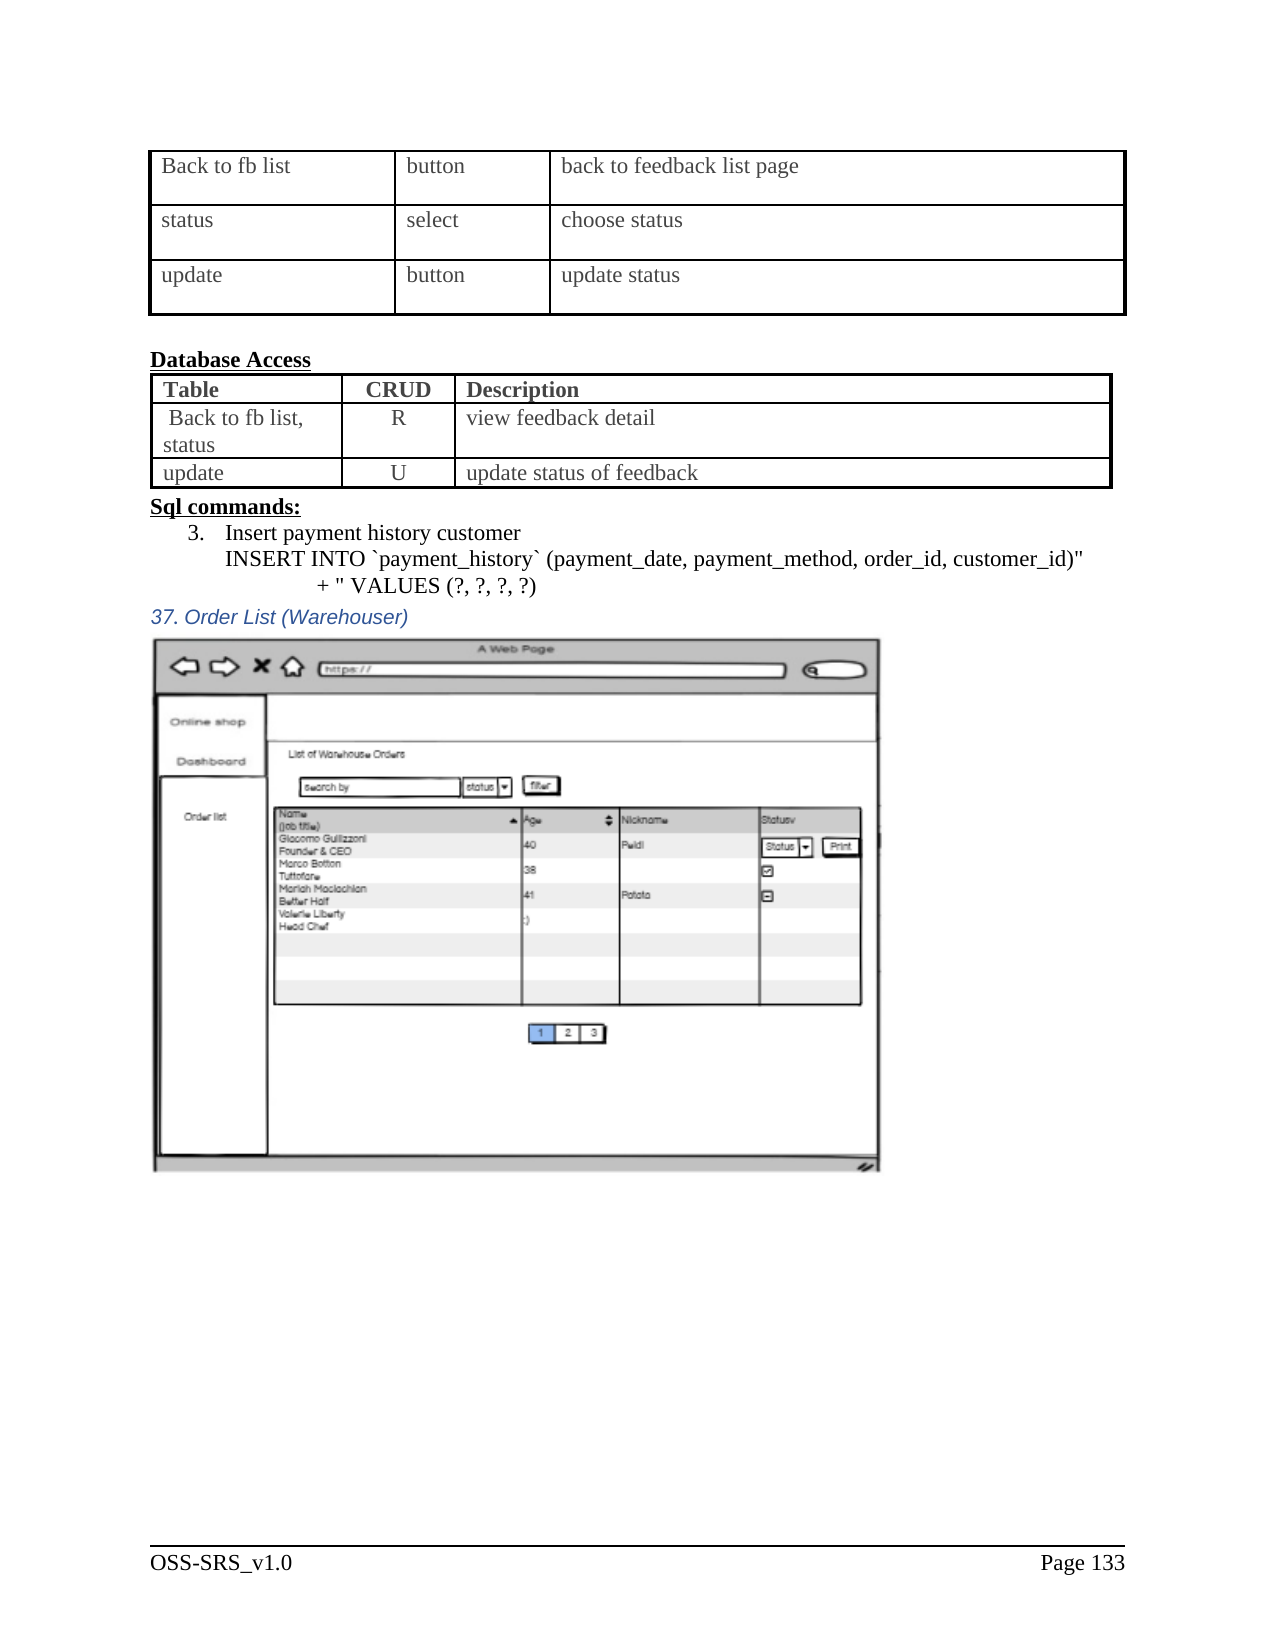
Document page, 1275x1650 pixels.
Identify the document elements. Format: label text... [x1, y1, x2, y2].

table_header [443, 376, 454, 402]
list Insert payment history customer [187, 519, 1125, 546]
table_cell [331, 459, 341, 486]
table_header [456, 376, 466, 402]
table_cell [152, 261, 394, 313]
subtitle Database Access [150, 346, 1125, 373]
subtitle 37. Order List (Warehouser) [150, 602, 1125, 630]
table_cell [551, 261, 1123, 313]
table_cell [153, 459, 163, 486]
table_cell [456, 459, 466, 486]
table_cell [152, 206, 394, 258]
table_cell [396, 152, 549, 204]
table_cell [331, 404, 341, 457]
text INSERT INTO `payment_history` (payment_date, payment_method, order_id, customer_id)" [225, 546, 1125, 572]
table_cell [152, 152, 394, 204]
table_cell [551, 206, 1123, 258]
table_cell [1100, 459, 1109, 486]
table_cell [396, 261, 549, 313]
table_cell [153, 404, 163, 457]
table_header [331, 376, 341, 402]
picture [150, 630, 885, 1176]
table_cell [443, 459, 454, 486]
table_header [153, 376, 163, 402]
text + " VALUES (?, ?, ?, ?) [225, 572, 1125, 598]
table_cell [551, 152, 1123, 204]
subtitle Sql commands: [150, 493, 1125, 519]
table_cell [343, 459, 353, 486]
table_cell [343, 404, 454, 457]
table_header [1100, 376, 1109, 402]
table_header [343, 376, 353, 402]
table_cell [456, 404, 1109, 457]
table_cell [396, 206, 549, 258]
